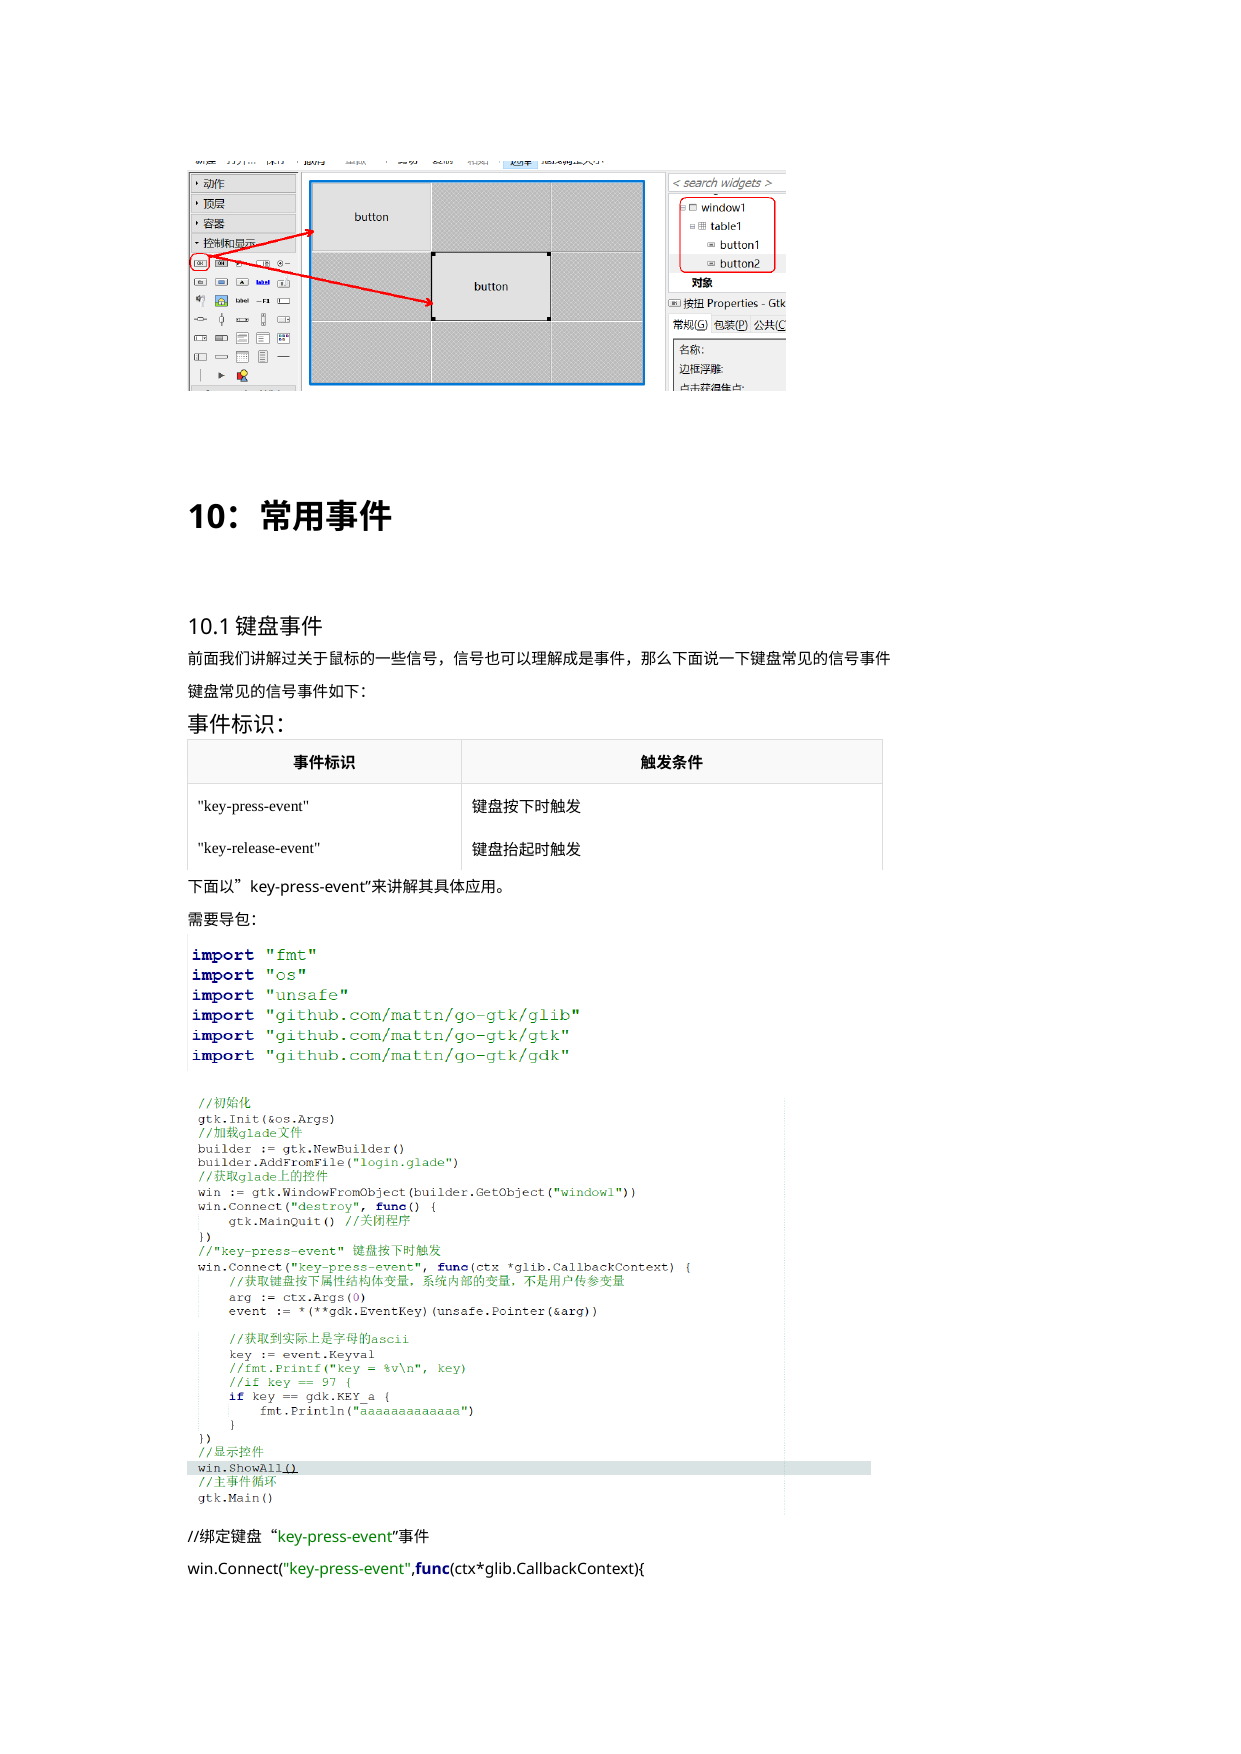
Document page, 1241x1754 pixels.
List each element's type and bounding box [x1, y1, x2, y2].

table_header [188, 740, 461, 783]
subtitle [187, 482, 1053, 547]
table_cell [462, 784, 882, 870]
picture [187, 161, 786, 391]
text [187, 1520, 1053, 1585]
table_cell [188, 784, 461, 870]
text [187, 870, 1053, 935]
picture [187, 1097, 871, 1516]
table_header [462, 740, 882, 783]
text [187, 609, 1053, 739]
picture [187, 934, 636, 1071]
